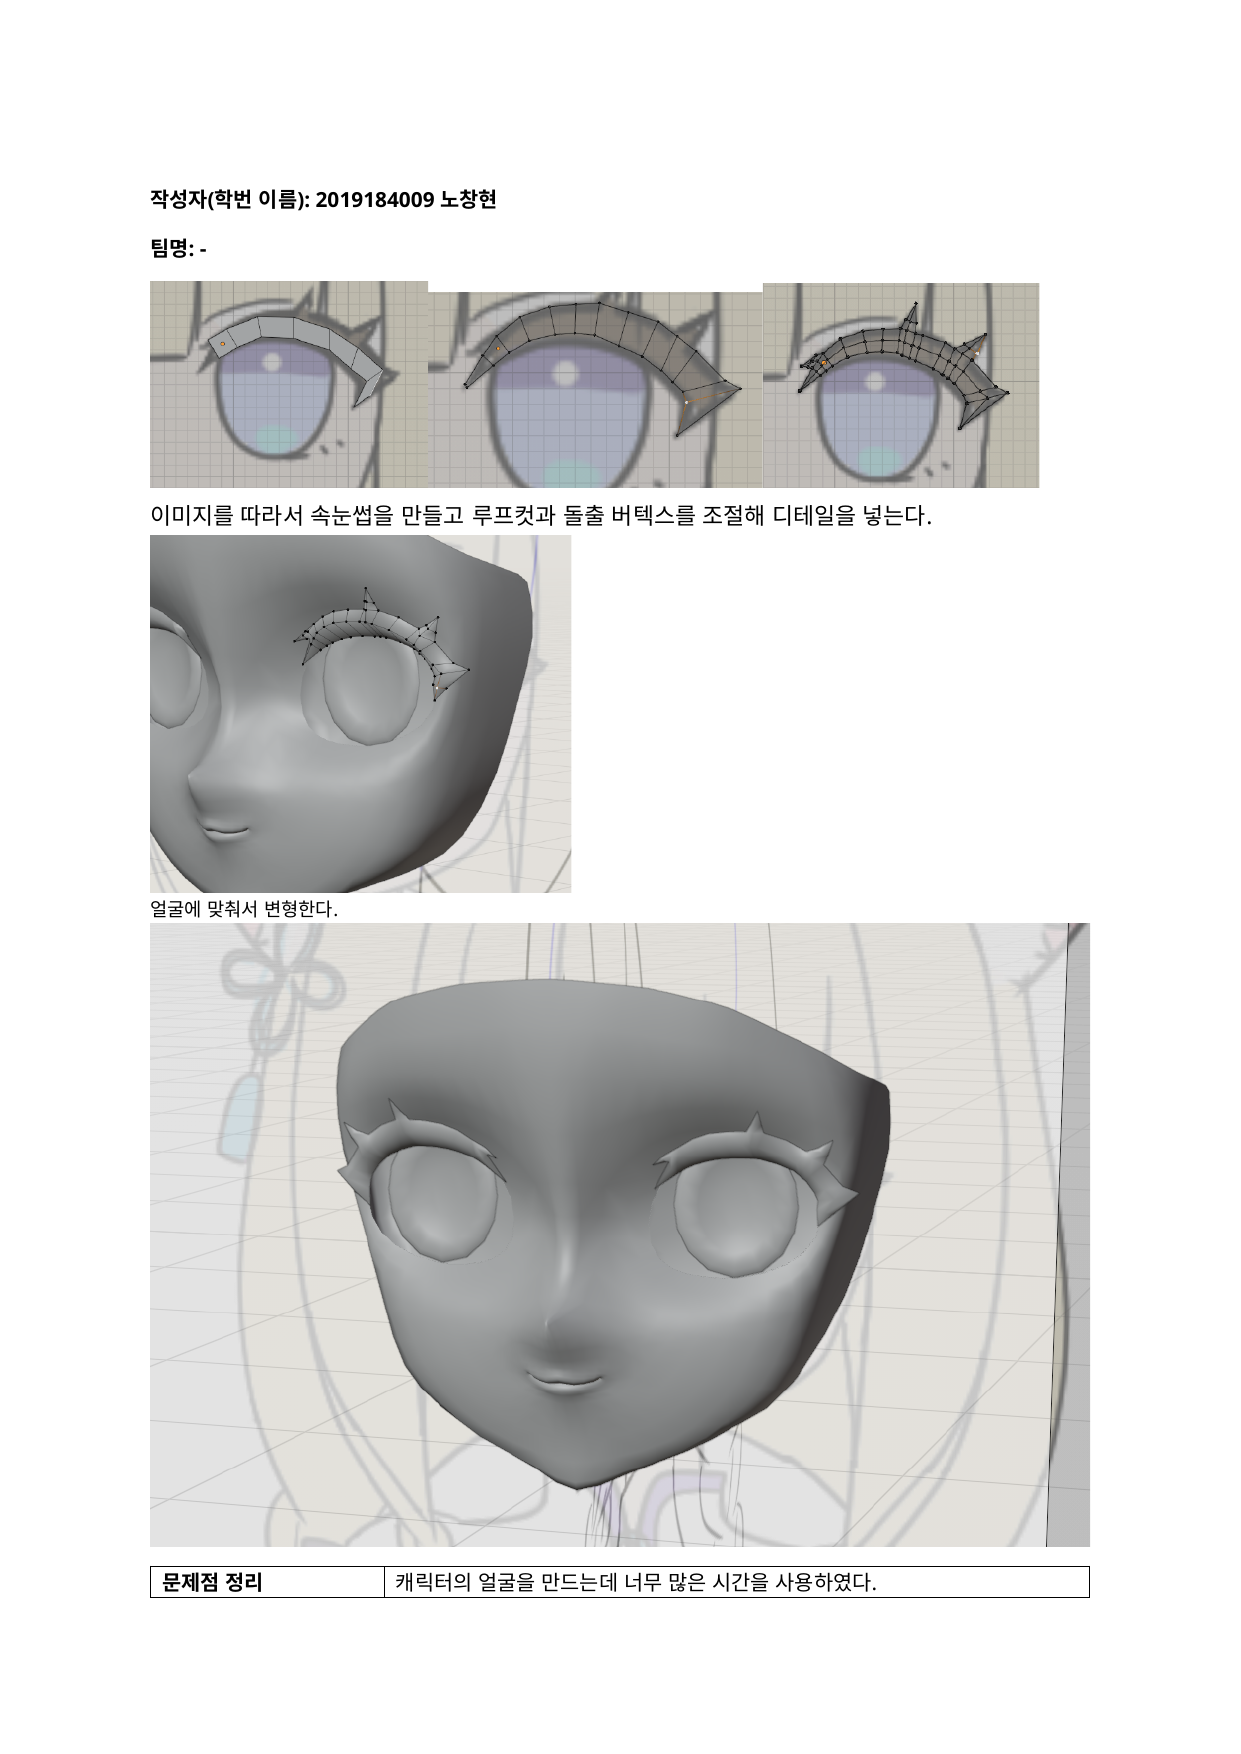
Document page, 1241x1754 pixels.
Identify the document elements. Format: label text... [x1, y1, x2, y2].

picture [150, 923, 1091, 1547]
table_header 캐릭터의 얼굴을 만드는데 너무 많은 시간을 사용하였다. [385, 1567, 1089, 1597]
picture [150, 281, 1040, 488]
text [150, 281, 1090, 923]
picture [150, 535, 572, 893]
table_header 문제점 정리 [151, 1567, 384, 1597]
